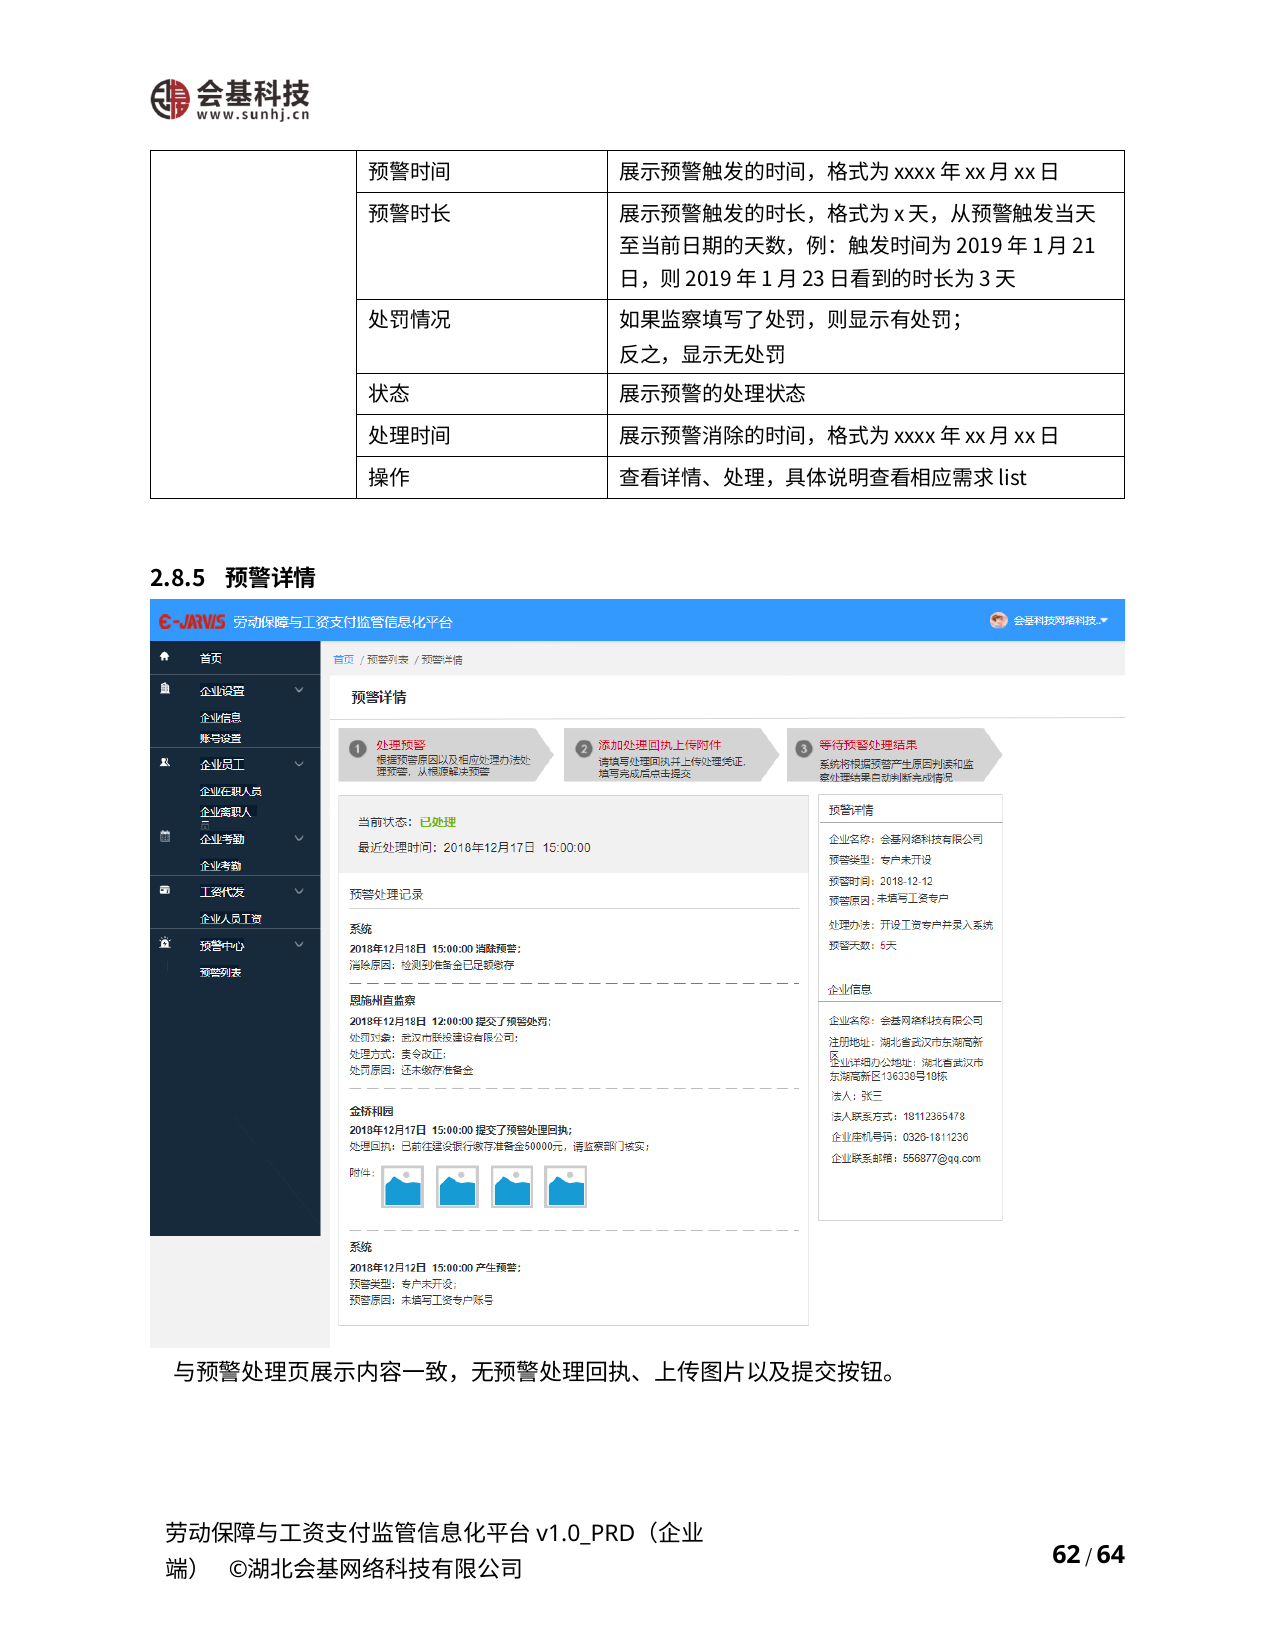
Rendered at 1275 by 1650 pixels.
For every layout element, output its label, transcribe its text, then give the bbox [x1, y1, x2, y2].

text 与预警处理页展示内容一致，无预警处理回执、上传图片以及提交按钮。 [150, 1354, 1125, 1387]
picture [150, 79, 309, 122]
table_cell 预警时长 [357, 193, 607, 298]
table_cell 处罚情况 [357, 300, 607, 372]
table_cell 操作 [357, 457, 607, 497]
table_cell 如果监察填写了处罚，则显示有处罚； 反之，显示无处罚 [608, 300, 1124, 372]
table_cell 预警时间 [357, 151, 607, 192]
table_cell 查看详情、处理，具体说明查看相应需求list [608, 457, 1124, 497]
table_cell 处理时间 [357, 415, 607, 456]
picture [150, 599, 1125, 1348]
table_cell 展示预警触发的时间，格式为xxxx年xx月xx日 [608, 151, 1124, 192]
table_cell 展示预警的处理状态 [608, 374, 1124, 414]
table_cell 展示预警触发的时长，格式为x天，从预警触发当天至当前日期的天数，例：触发时间为2019年1月21日，则2019年1月23日看到的时长为3天 [608, 193, 1124, 298]
table_cell 状态 [357, 374, 607, 414]
subtitle 预警详情 [150, 559, 1125, 593]
table_cell 展示预警消除的时间，格式为xxxx年xx月xx日 [608, 415, 1124, 456]
